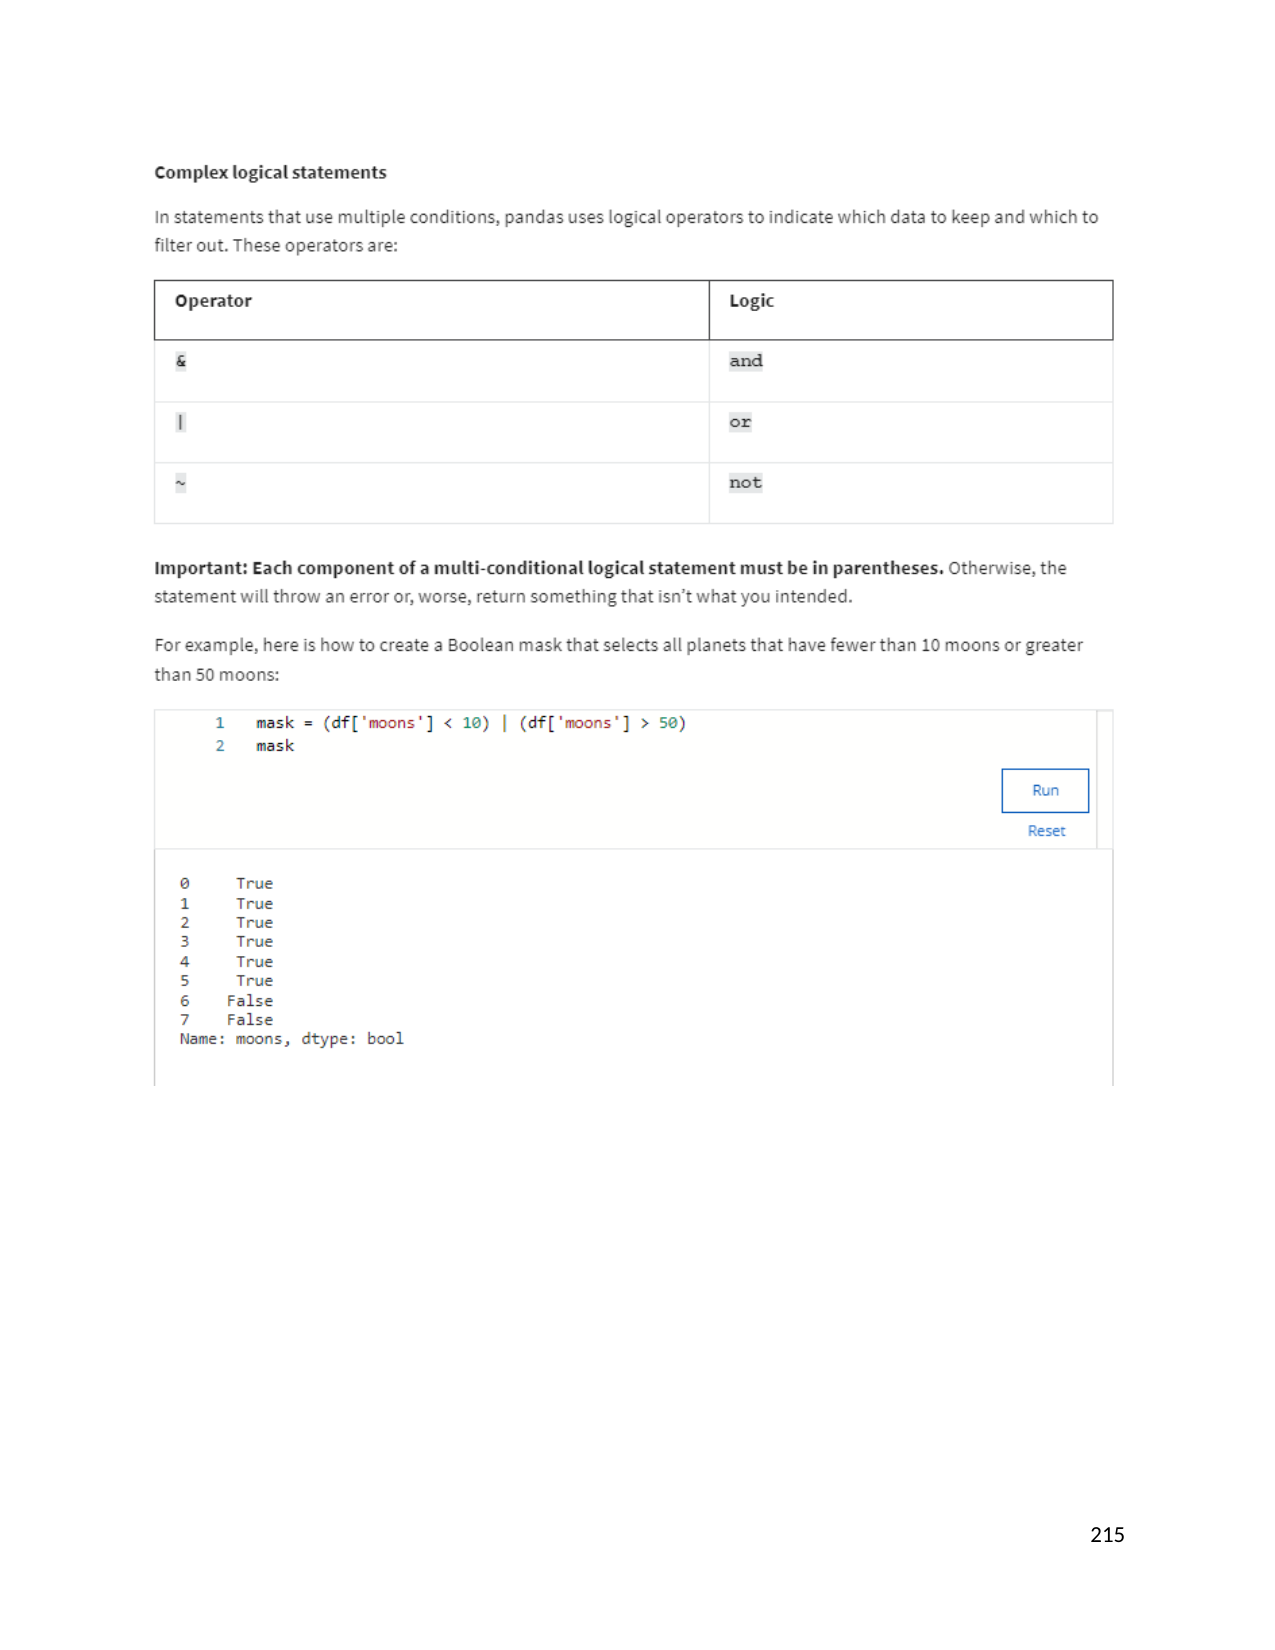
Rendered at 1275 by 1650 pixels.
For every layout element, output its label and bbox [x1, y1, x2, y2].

picture [150, 150, 1125, 1086]
